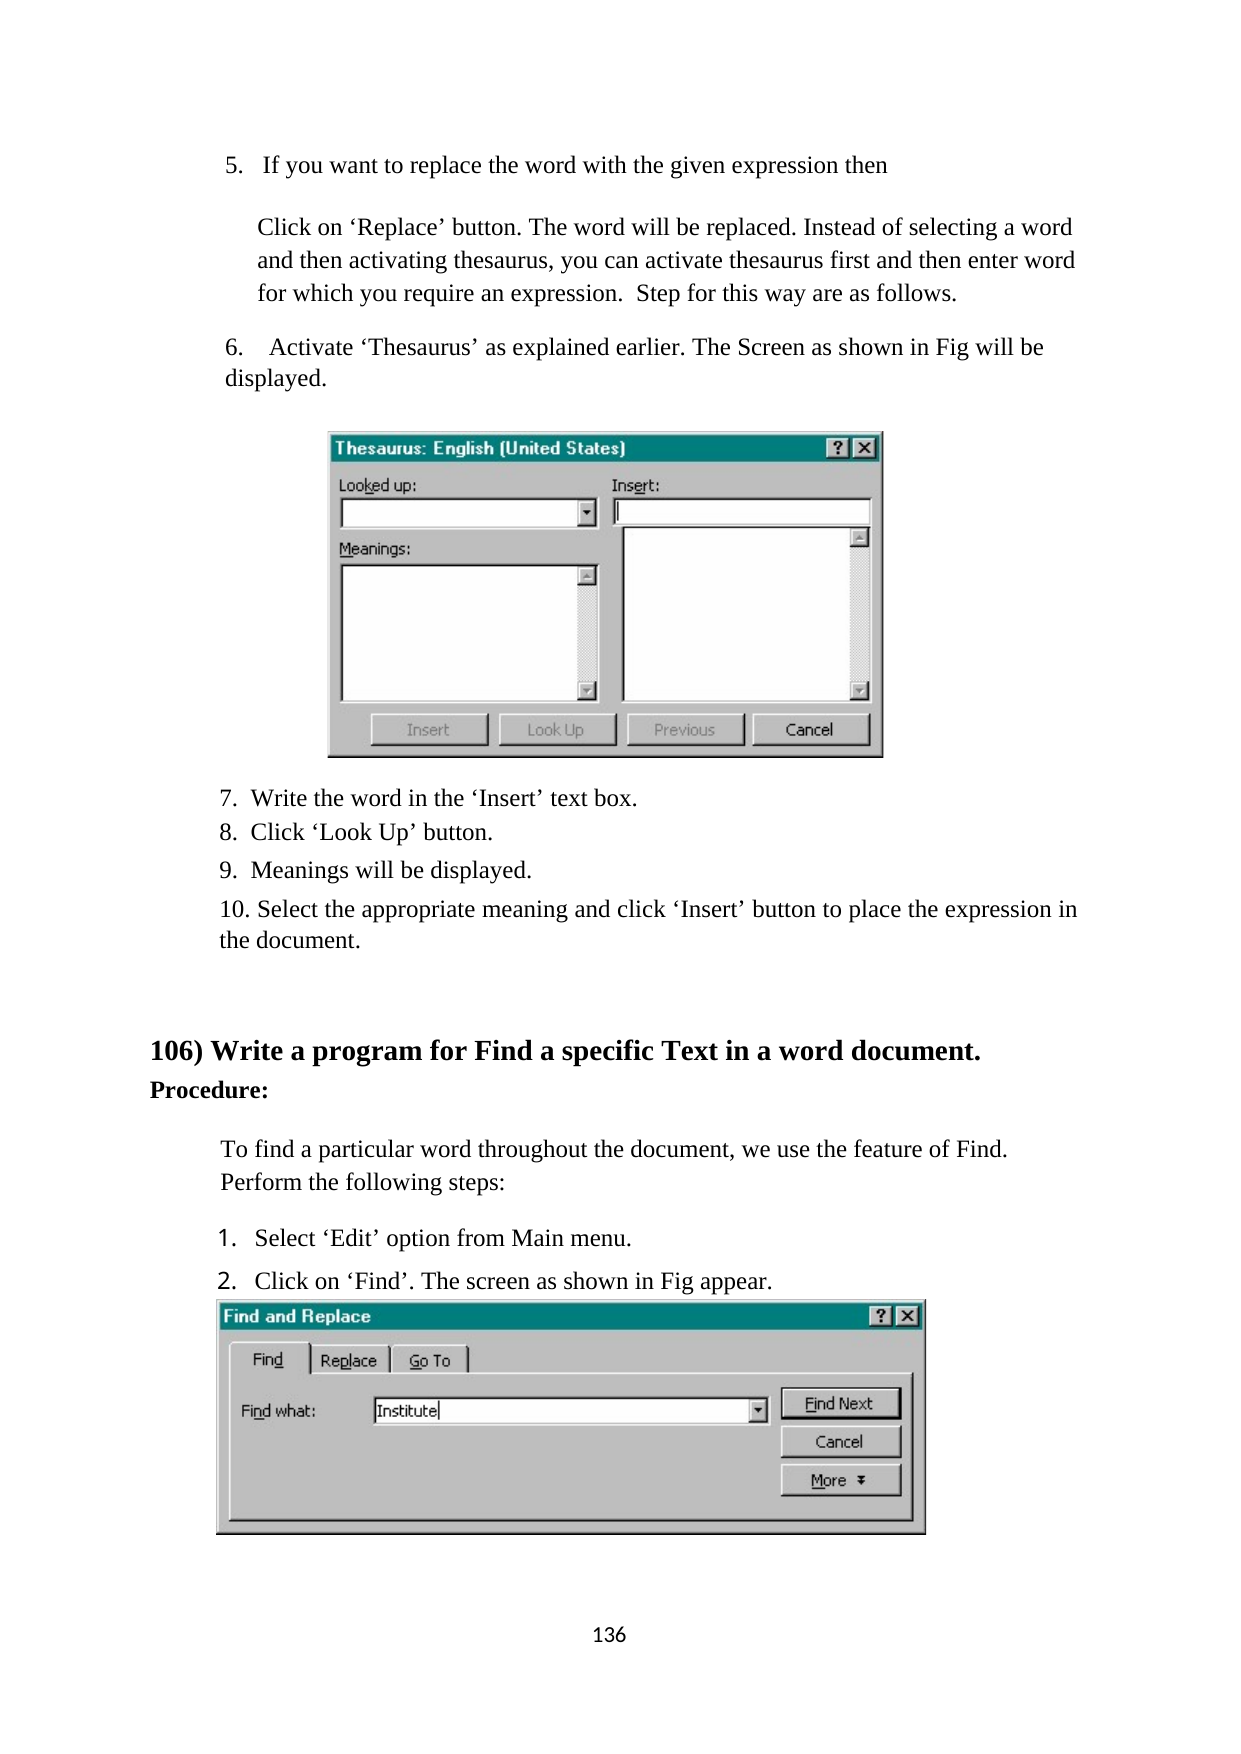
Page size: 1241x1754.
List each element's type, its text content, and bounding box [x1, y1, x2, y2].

text 9. Meanings will be displayed. [150, 856, 1079, 884]
list Click on ‘Find’. The screen as shown in Fig appear. [217, 1264, 1079, 1296]
text 6. Activate ‘Thesaurus’ as explained earlier. The Screen as shown in Fig will be displayed. [225, 332, 1090, 391]
list Select ‘Edit’ option from Main menu. [217, 1221, 1079, 1253]
subtitle 106) Write a program for Find a specific Text in a word document. [149, 1033, 1090, 1067]
picture [327, 431, 884, 758]
picture [216, 1299, 927, 1535]
text 5. If you want to replace the word with the given expression then [150, 150, 1079, 179]
text To find a particular word throughout the document, we use the feature of Find. Perform the following steps: [220, 1134, 1079, 1196]
text 7. Write the word in the ‘Insert’ text box. [150, 783, 1079, 812]
text Click on ‘Replace’ button. The word will be replaced. Instead of selecting a word and then activating thesaurus, you can activate thesaurus first and then enter word for which you require an expression. Step for this way are as follows. [257, 212, 1079, 307]
text 8. Click ‘Look Up’ button. [150, 817, 1079, 846]
subtitle Procedure: [149, 1075, 1090, 1104]
text 10. Select the appropriate meaning and click ‘Insert’ button to place the expression in the document. [219, 894, 1079, 954]
